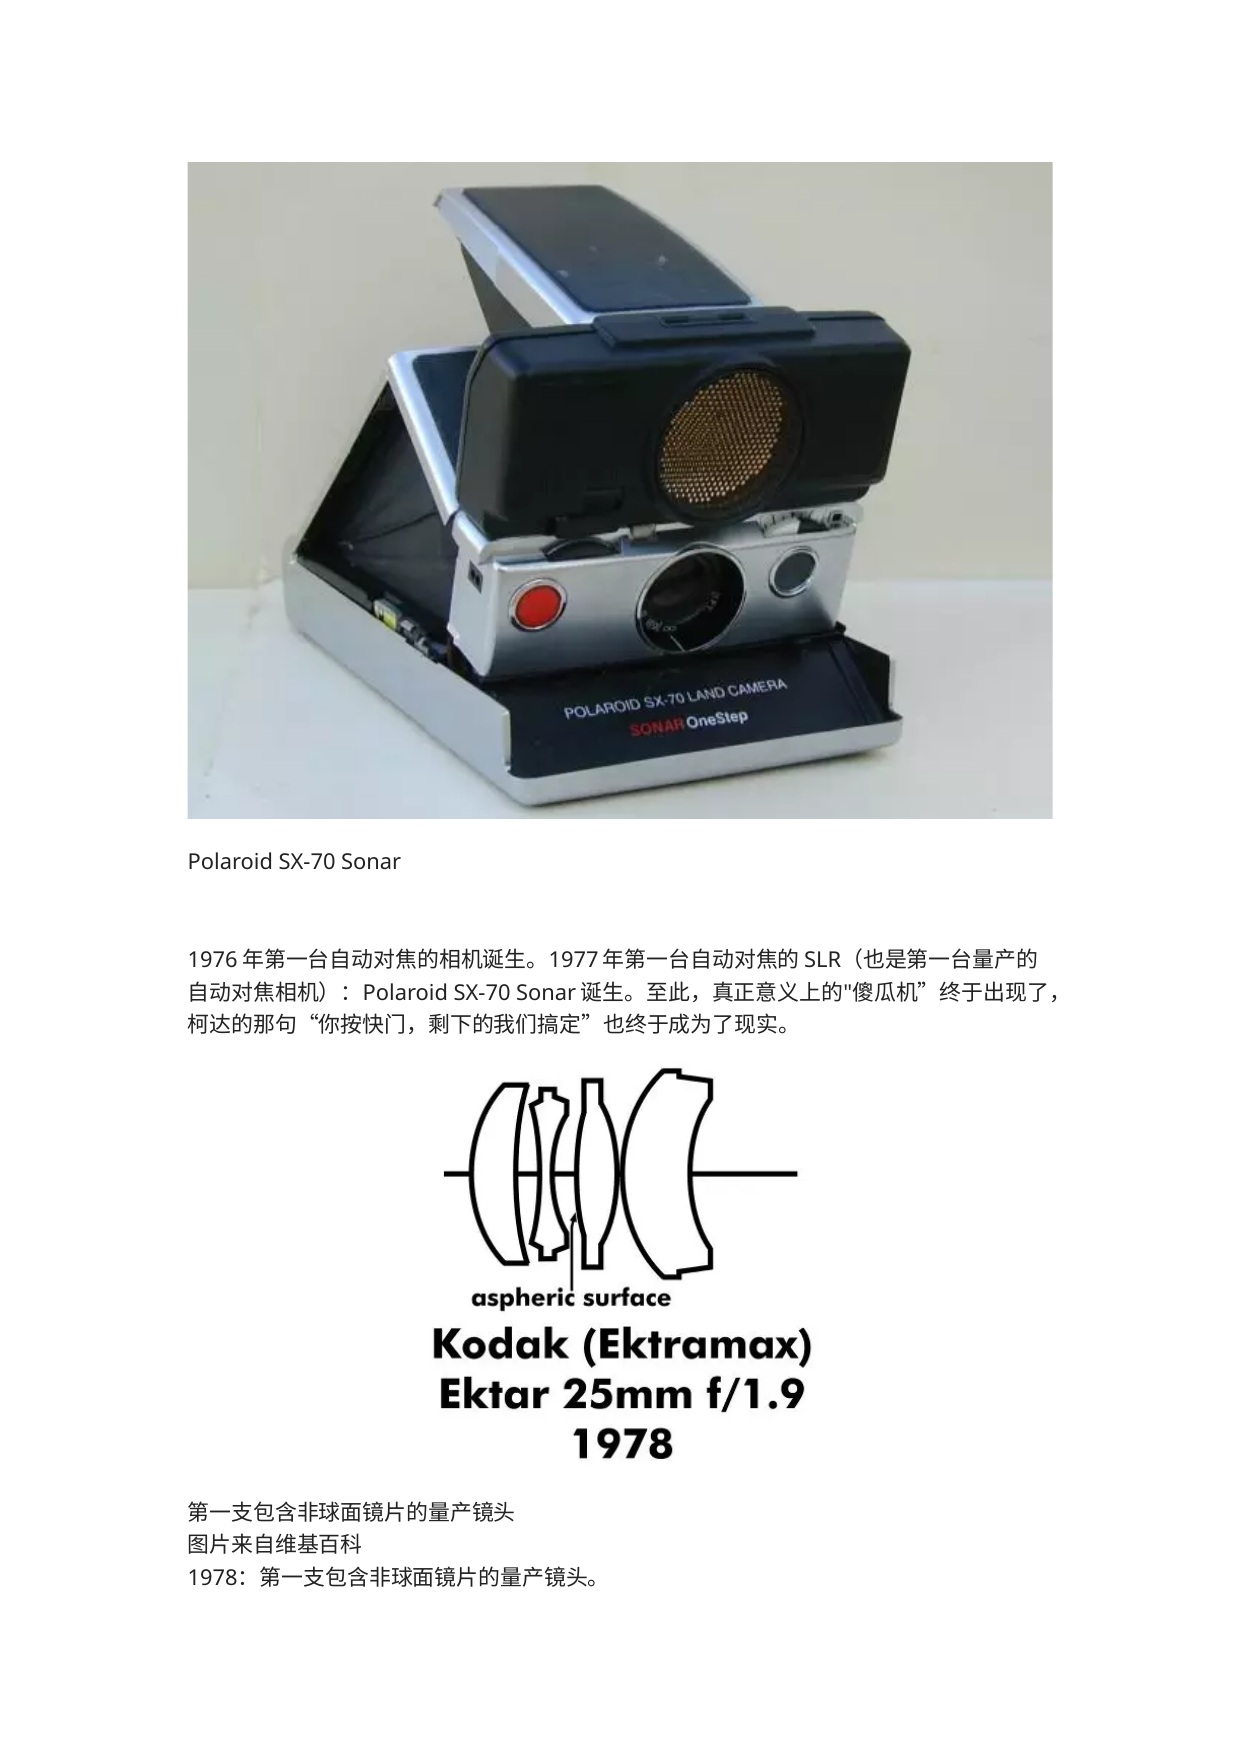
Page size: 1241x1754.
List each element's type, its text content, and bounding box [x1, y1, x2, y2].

text 1978：第一支包含非球面镜片的量产镜头。 [187, 1559, 1053, 1592]
text Polaroid SX-70 Sonar [187, 844, 1053, 942]
text 1976年第一台自动对焦的相机诞生。1977年第一台自动对焦的SLR（也是第一台量产的自动对焦相机）：Polaroid SX-70 Sonar诞生。至此，真正意义上的"傻瓜机”终于出现了，柯达的那句“你按快门，剩下的我们搞定”也终于成为了现实。 [187, 942, 1053, 1039]
text 图片来自维基百科 [187, 1527, 1053, 1559]
text 第一支包含非球面镜片的量产镜头 [187, 1494, 1053, 1527]
picture [380, 1039, 860, 1468]
picture [187, 162, 1053, 819]
